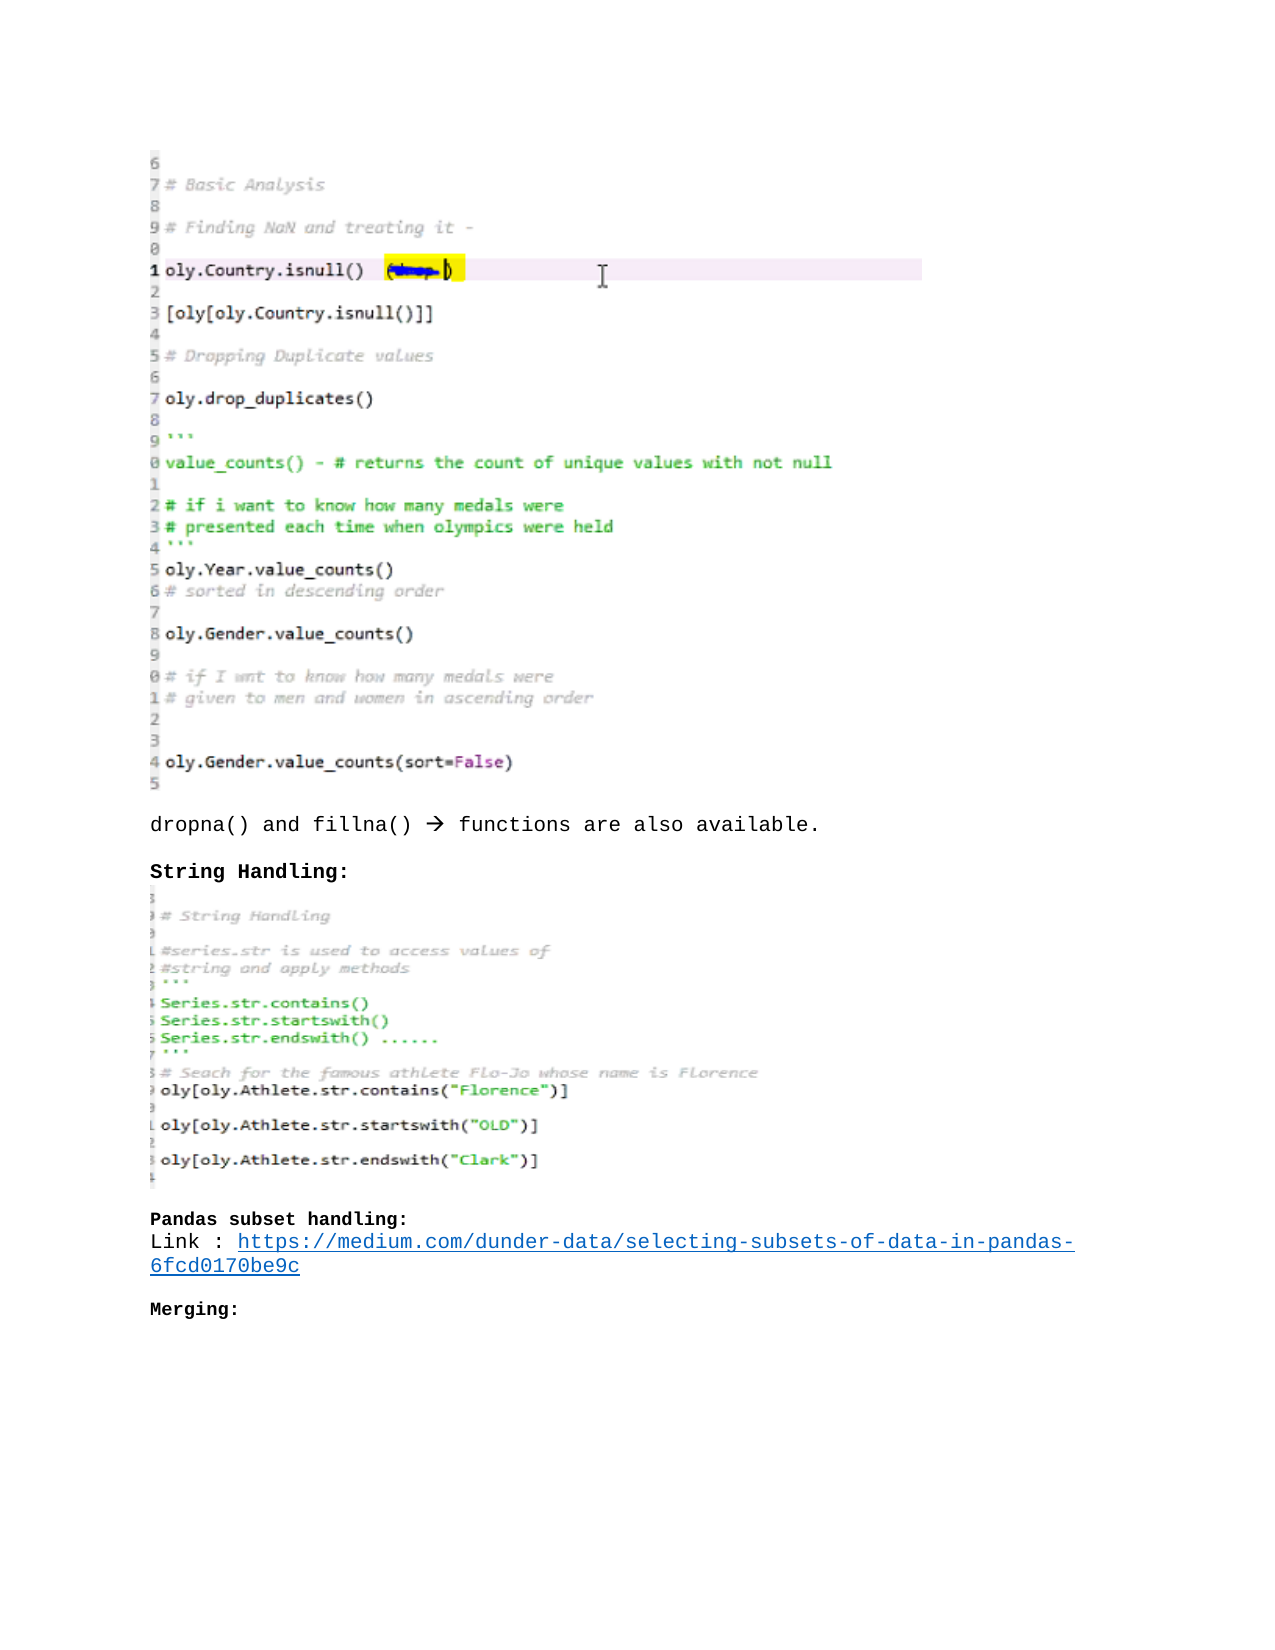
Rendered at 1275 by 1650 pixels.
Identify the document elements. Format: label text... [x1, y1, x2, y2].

text Merging: [150, 1299, 1125, 1321]
text Pandas subset handling: [150, 1210, 1125, 1231]
picture [150, 885, 902, 1189]
text Link : https://medium.com/dunder-data/selecting-subsets-of-data-in-pandas-6fcd0170be9c [150, 1231, 1125, 1278]
text String Handling: [150, 862, 1125, 885]
text dropna() and fillna() functions are also available. [150, 814, 1125, 838]
picture [150, 150, 922, 791]
